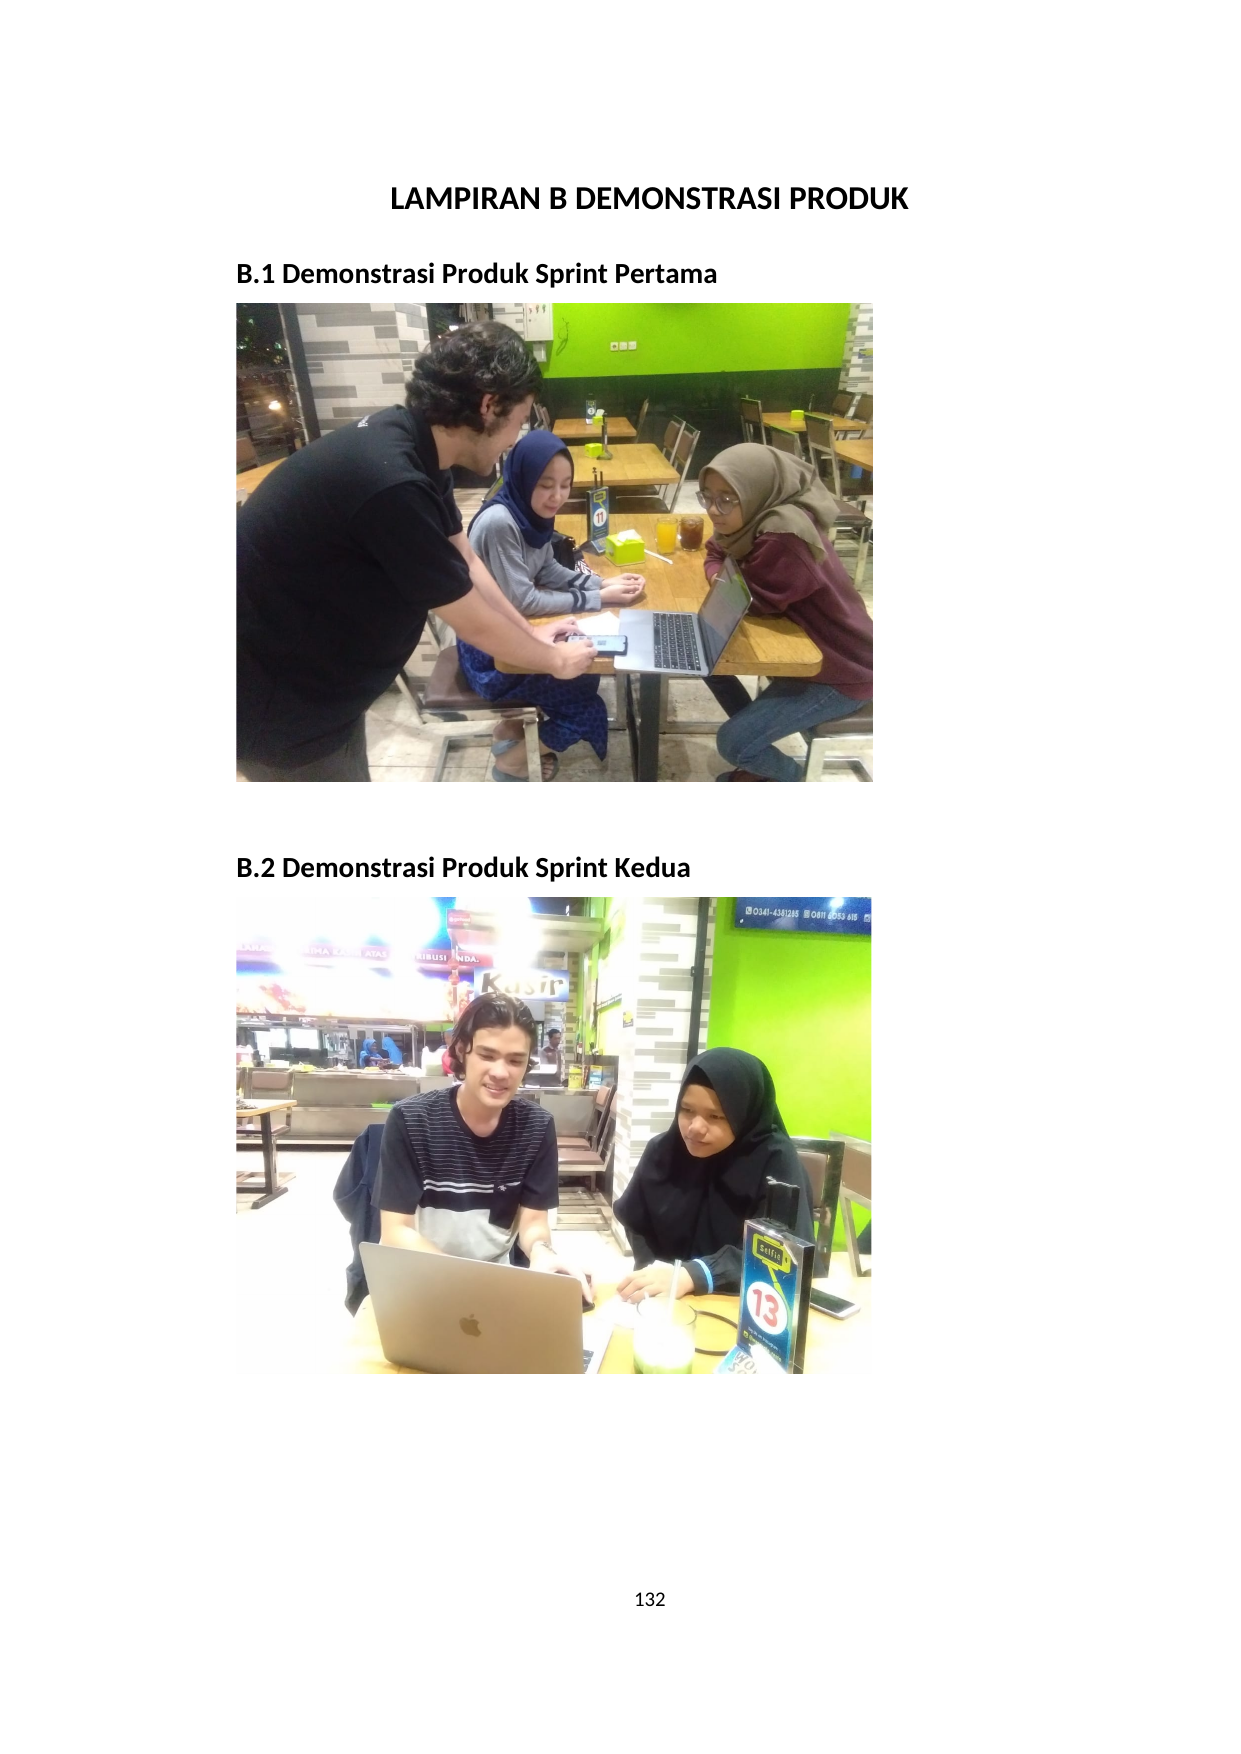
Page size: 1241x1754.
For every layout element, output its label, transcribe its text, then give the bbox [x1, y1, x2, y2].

subtitle Demonstrasi Produk Sprint Kedua [236, 849, 1063, 885]
subtitle Demonstrasi Produk Sprint Pertama [236, 255, 1063, 291]
subtitle Demonstrasi Produk [236, 177, 1063, 218]
picture [236, 897, 872, 1374]
picture [236, 303, 873, 782]
